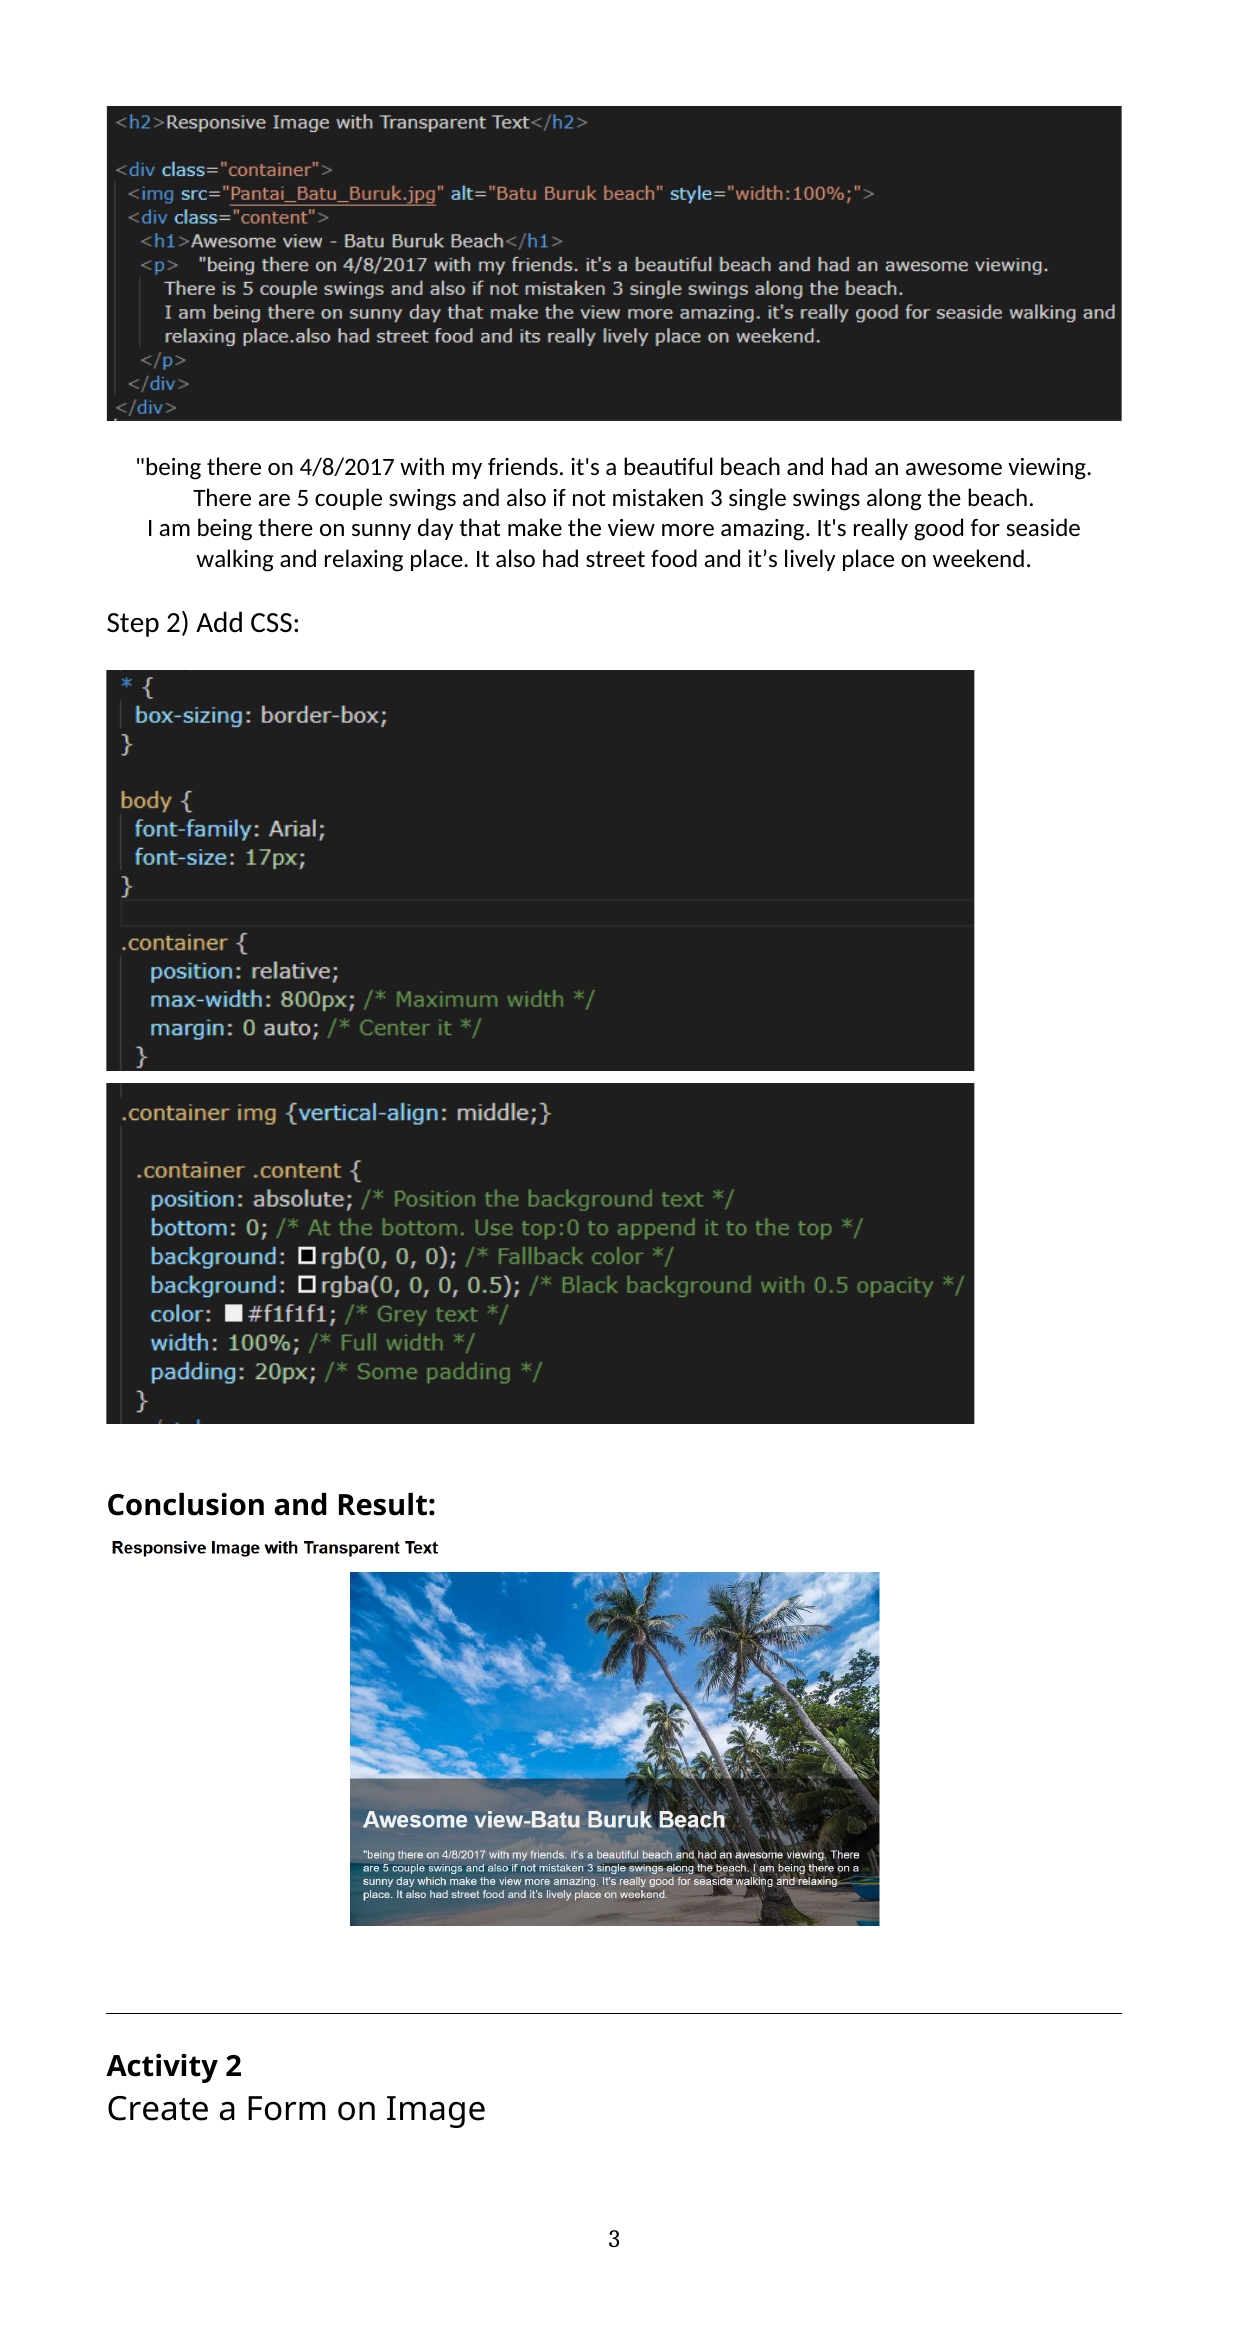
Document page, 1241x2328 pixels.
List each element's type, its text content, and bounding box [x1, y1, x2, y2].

picture [106, 1524, 1123, 1951]
text Create a Form on Image [106, 2084, 1122, 2130]
text Activity 2 [106, 2045, 1122, 2084]
picture [106, 670, 975, 1071]
picture [106, 106, 1122, 421]
picture [106, 1083, 975, 1424]
text "being there on 4/8/2017 with my friends. it's a beautiful beach and had an awesome viewing. [106, 451, 1122, 482]
text Step 2) Add CSS: [106, 604, 1122, 639]
text Conclusion and Result: [106, 1484, 1122, 1524]
text There are 5 couple swings and also if not mistaken 3 single swings along the beach. [106, 482, 1122, 512]
text I am being there on sunny day that make the view more amazing. It's really good for seaside walking and relaxing place. It also had street food and it’s lively place on weekend. [106, 512, 1122, 573]
